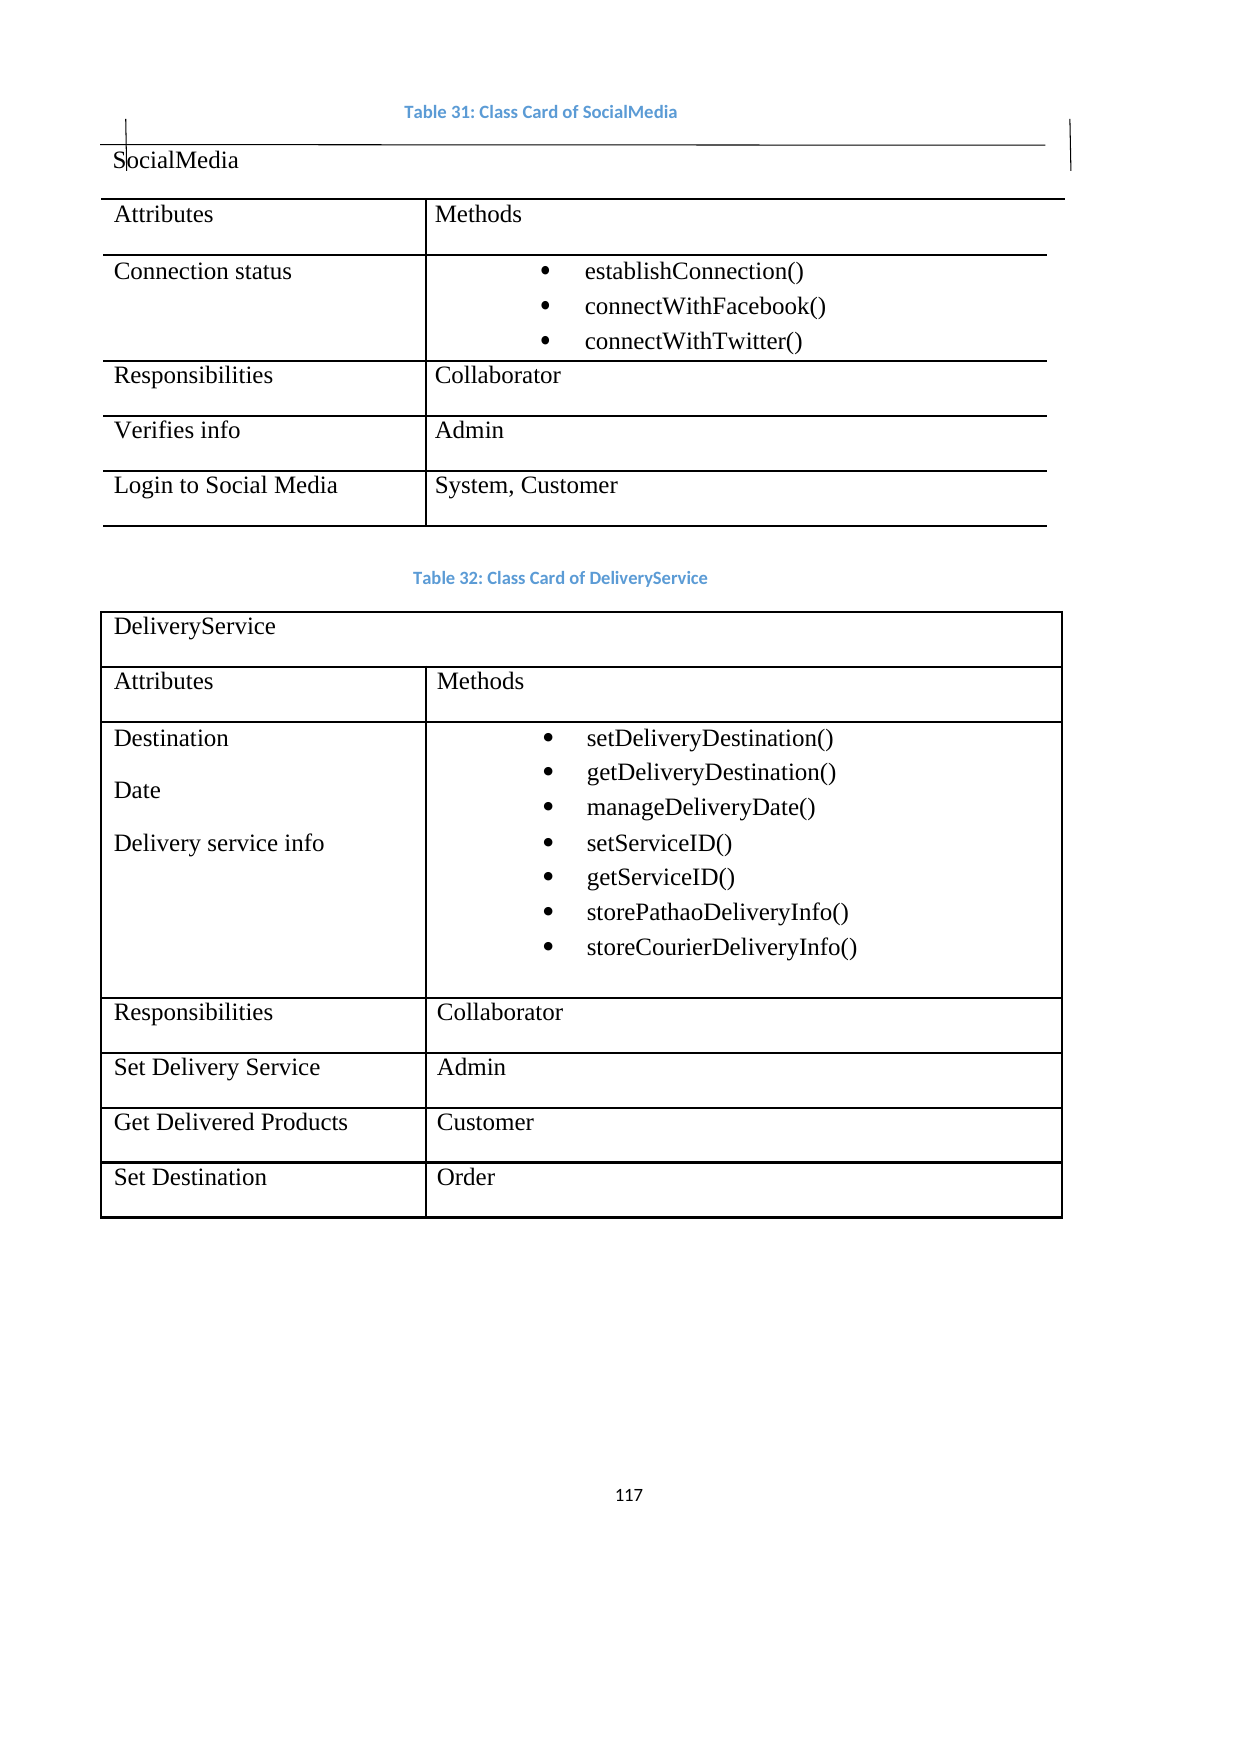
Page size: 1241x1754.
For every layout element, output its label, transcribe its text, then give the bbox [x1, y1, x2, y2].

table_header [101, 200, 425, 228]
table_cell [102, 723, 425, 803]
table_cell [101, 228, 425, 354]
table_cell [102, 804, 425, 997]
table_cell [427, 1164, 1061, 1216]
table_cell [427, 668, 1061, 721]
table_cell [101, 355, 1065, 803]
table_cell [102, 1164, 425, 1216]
text Table 31: Class Card of SocialMedia [404, 100, 1090, 123]
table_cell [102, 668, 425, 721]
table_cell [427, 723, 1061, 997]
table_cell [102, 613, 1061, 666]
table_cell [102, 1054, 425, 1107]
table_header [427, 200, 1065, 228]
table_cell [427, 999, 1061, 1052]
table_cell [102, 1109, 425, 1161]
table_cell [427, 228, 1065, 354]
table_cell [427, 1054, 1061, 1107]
text 117 [614, 1483, 1090, 1506]
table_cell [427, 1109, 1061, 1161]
text SocialMedia [112, 145, 1090, 173]
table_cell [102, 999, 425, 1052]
